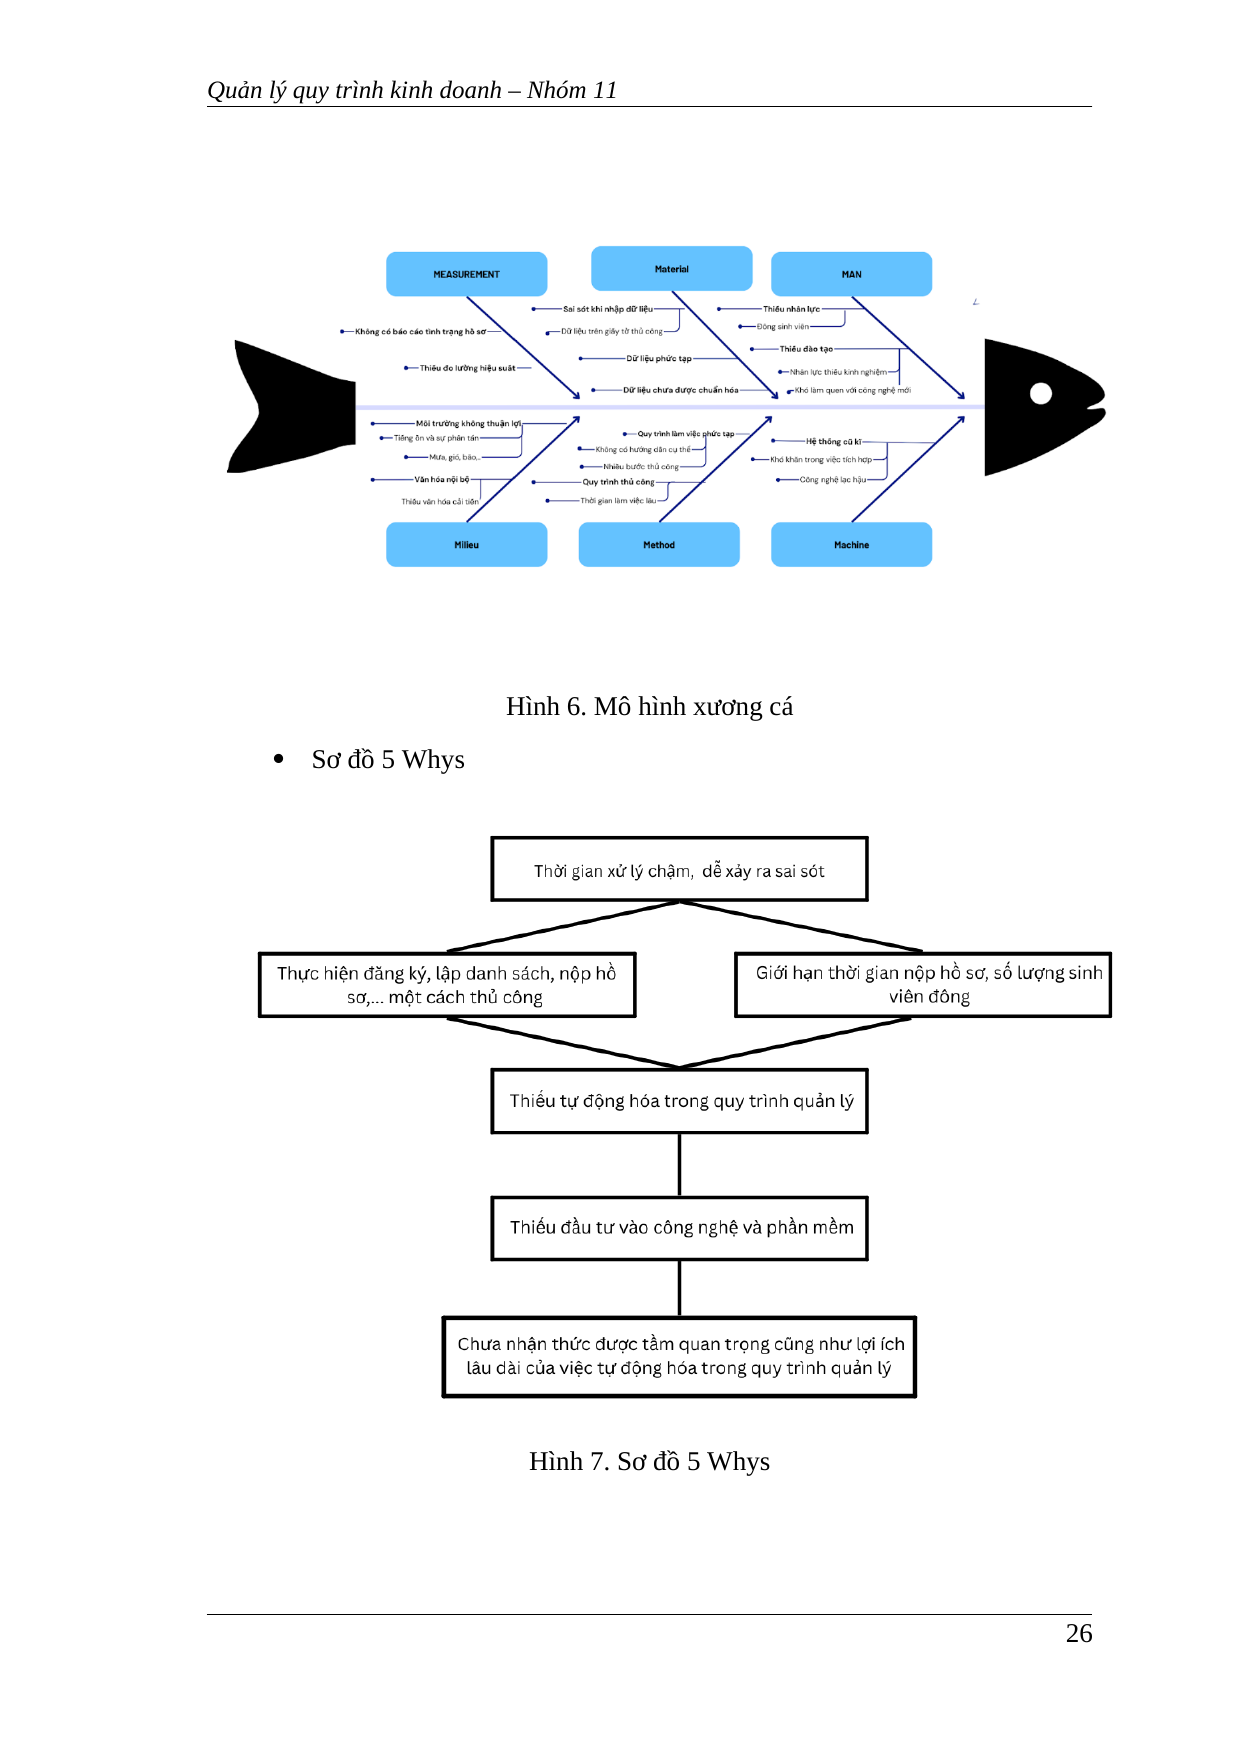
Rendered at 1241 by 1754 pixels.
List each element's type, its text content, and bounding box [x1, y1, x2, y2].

text Hình 6. Mô hình xương cá [207, 690, 1092, 721]
picture [206, 810, 1152, 1420]
list Sơ đồ 5 Whys [274, 743, 1092, 774]
picture [206, 147, 1127, 665]
text Hình 7. Sơ đồ 5 Whys [207, 1444, 1092, 1476]
